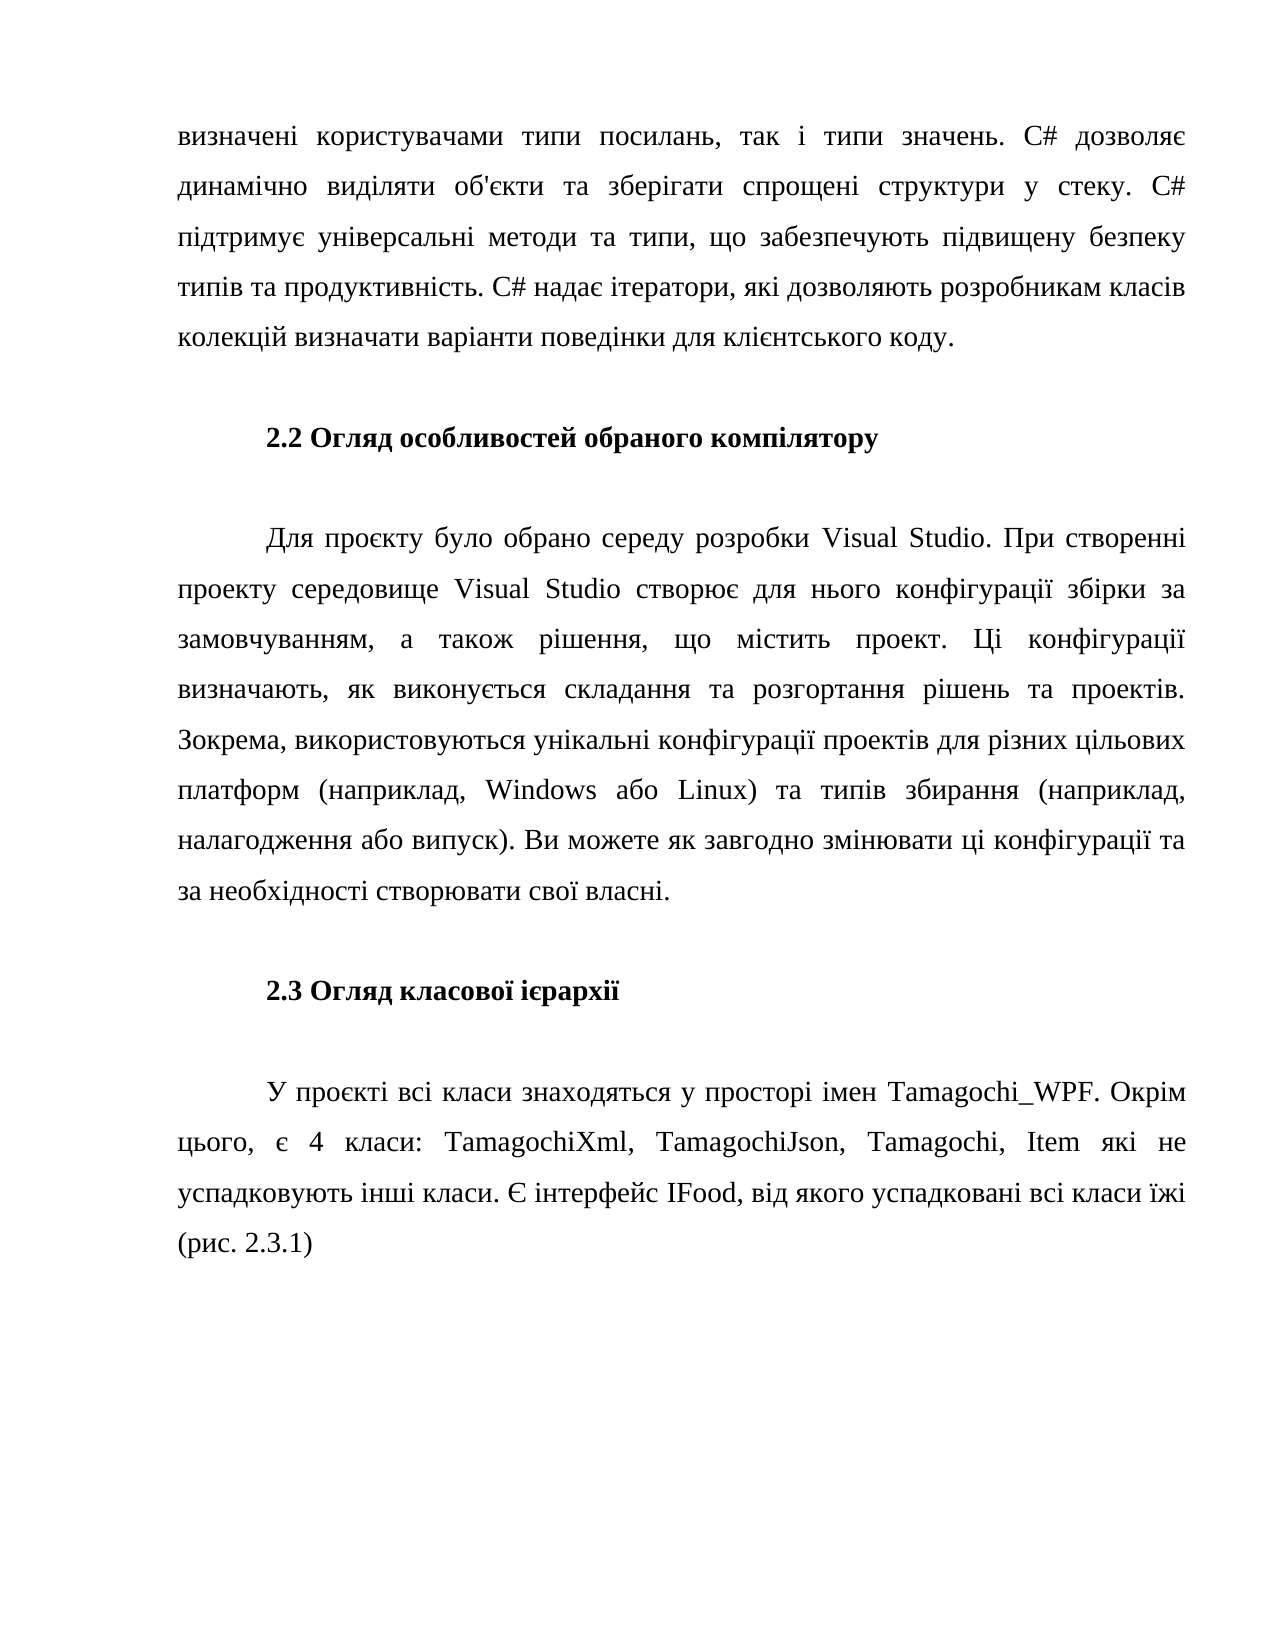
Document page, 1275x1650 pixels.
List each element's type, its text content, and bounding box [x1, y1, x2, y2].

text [177, 118, 1186, 353]
text У проєкті всі класи знаходяться у просторі імен Tamagochi_WPF. Окрім цього, є 4 класи: TamagochiXml, TamagochiJson, Tamagochi, Item які не успадковують інші класи. Є інтерфейс IFood, від якого успадковані всі класи їжі (рис. 2.3.1) [177, 1074, 1186, 1258]
subtitle 2.3 Огляд класової ієрархії [177, 973, 1186, 1007]
text Для проєкту було обрано середу розробки Visual Studio. При створенні проекту середовище Visual Studio створює для нього конфігурації збірки за замовчуванням, а також рішення, що містить проект. Ці конфігурації визначають, як виконується складання та розгортання рішень та проектів. Зокрема, використовуються унікальні конфігурації проектів для різних цільових платформ (наприклад, Windows або Linux) та типів збирання (наприклад, налагодження або випуск). Ви можете як завгодно змінювати ці конфігурації та за необхідності створювати свої власні. [177, 521, 1186, 906]
subtitle 2.2 Огляд особливостей обраного компілятору [177, 420, 1186, 453]
